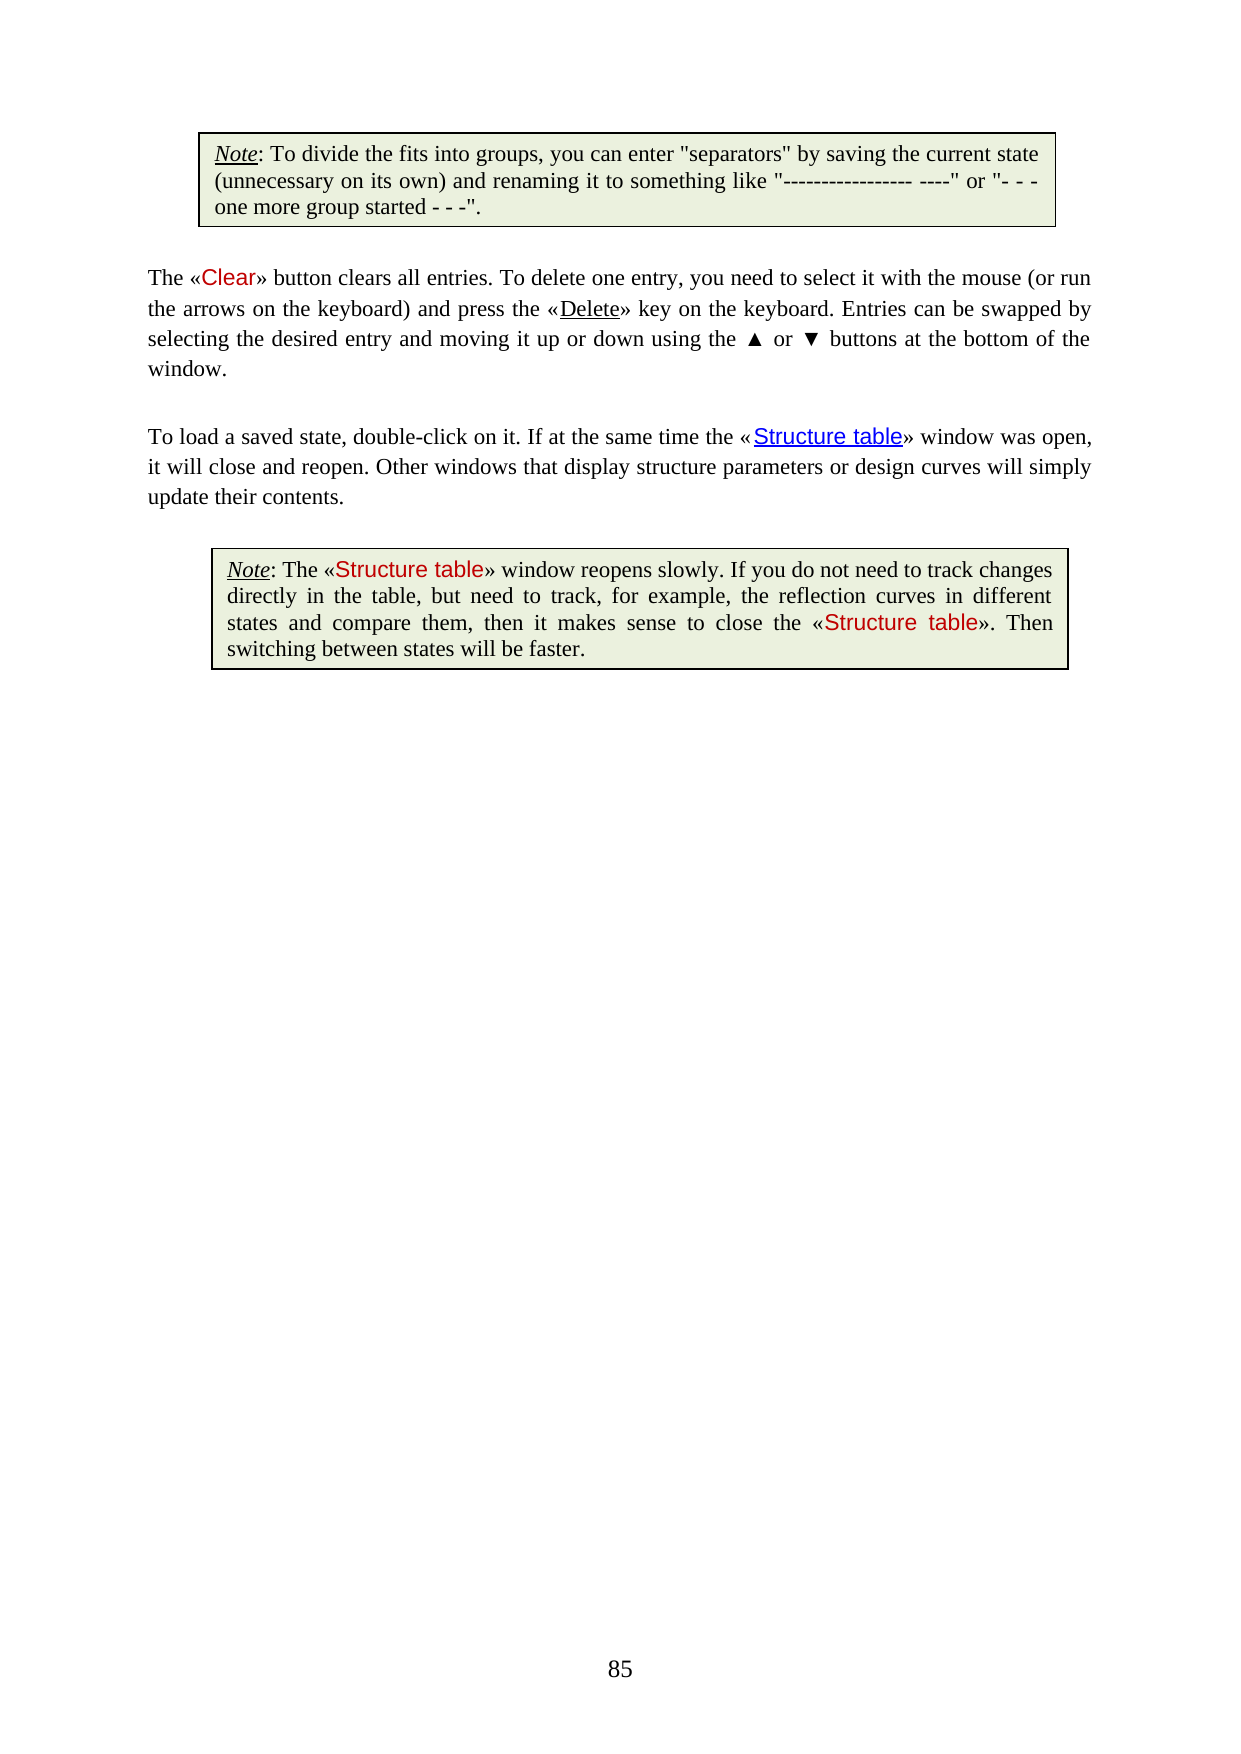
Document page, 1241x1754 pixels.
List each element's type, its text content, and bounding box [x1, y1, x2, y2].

text The «Clear» button clears all entries. To delete one entry, you need to select it with the mouse (or run the arrows on the keyboard) and press the «Delete» key on the keyboard. Entries can be swapped by selecting the desired entry and moving it up or down using the ▲ or ▼ buttons at the bottom of the window. [148, 133, 1093, 381]
text To load a saved state, double-click on it. If at the same time the «Structure table» window was open, it will close and reopen. Other windows that display structure parameters or design curves will simply update their contents. [148, 423, 1093, 509]
